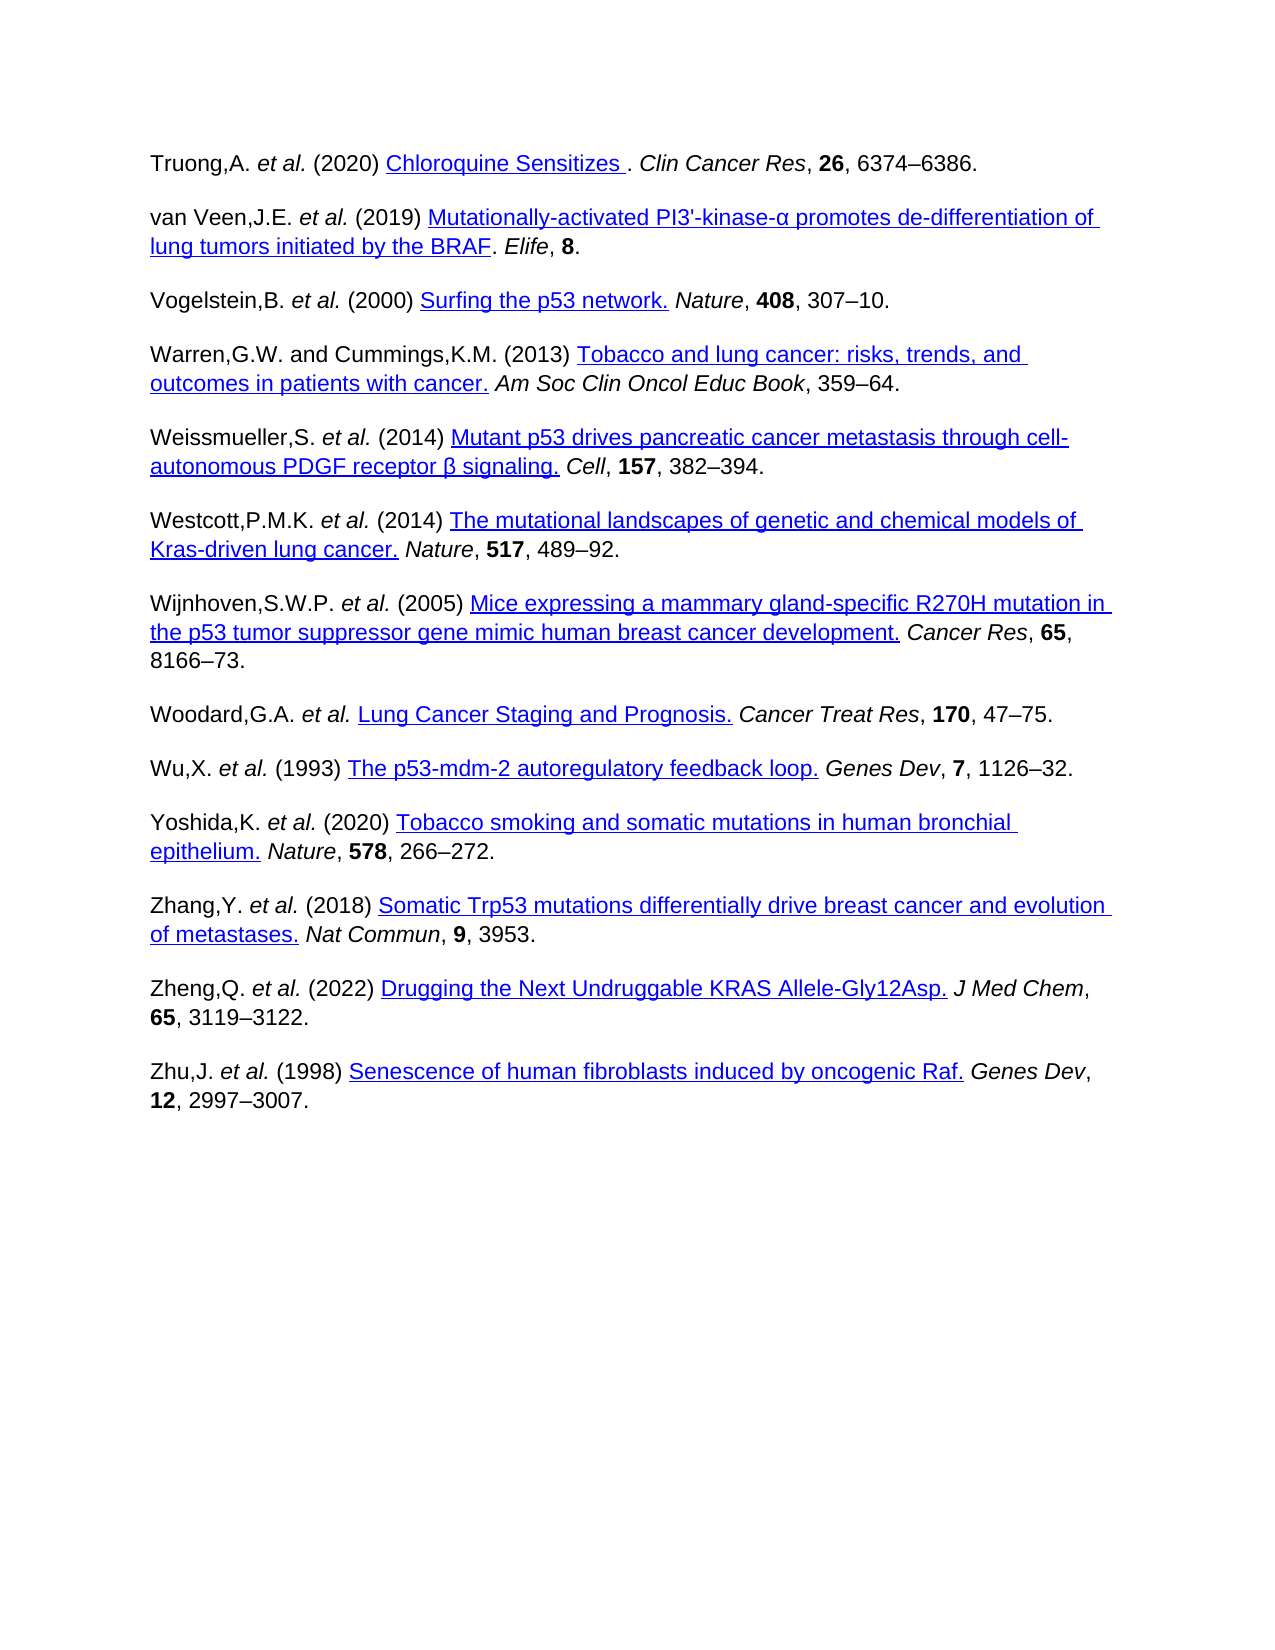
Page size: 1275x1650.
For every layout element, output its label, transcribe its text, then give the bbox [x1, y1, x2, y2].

text Vogelstein,B. et al. (2000) Surfing the p53 network. Nature, 408, 307–10. [150, 287, 1125, 313]
text Truong,A. et al. (2020) Chloroquine Sensitizes . Clin Cancer Res, 26, 6374–6386. [150, 150, 1125, 176]
text Westcott,P.M.K. et al. (2014) The mutational landscapes of genetic and chemical models of Kras-driven lung cancer. Nature, 517, 489–92. [150, 507, 1125, 562]
text Zheng,Q. et al. (2022) Drugging the Next Undruggable KRAS Allele-Gly12Asp. J Med Chem, 65, 3119–3122. [150, 975, 1125, 1031]
text Wu,X. et al. (1993) The p53-mdm-2 autoregulatory feedback loop. Genes Dev, 7, 1126–32. [150, 755, 1125, 782]
text Warren,G.W. and Cummings,K.M. (2013) Tobacco and lung cancer: risks, trends, and outcomes in patients with cancer. Am Soc Clin Oncol Educ Book, 359–64. [150, 341, 1125, 396]
text Zhang,Y. et al. (2018) Somatic Trp53 mutations differentially drive breast cancer and evolution of metastases. Nat Commun, 9, 3953. [150, 892, 1125, 948]
text Zhu,J. et al. (1998) Senescence of human fibroblasts induced by oncogenic Raf. Genes Dev, 12, 2997–3007. [150, 1058, 1125, 1113]
text Weissmueller,S. et al. (2014) Mutant p53 drives pancreatic cancer metastasis through cell-autonomous PDGF receptor β signaling. Cell, 157, 382–394. [150, 424, 1125, 479]
text Woodard,G.A. et al. Lung Cancer Staging and Prognosis. Cancer Treat Res, 170, 47–75. [150, 701, 1125, 728]
text van Veen,J.E. et al. (2019) Mutationally-activated PI3'-kinase-α promotes de-differentiation of lung tumors initiated by the BRAF. Elife, 8. [150, 204, 1125, 259]
text Yoshida,K. et al. (2020) Tobacco smoking and somatic mutations in human bronchial epithelium. Nature, 578, 266–272. [150, 809, 1125, 865]
text Wijnhoven,S.W.P. et al. (2005) Mice expressing a mammary gland-specific R270H mutation in the p53 tumor suppressor gene mimic human breast cancer development. Cancer Res, 65, 8166–73. [150, 589, 1125, 674]
